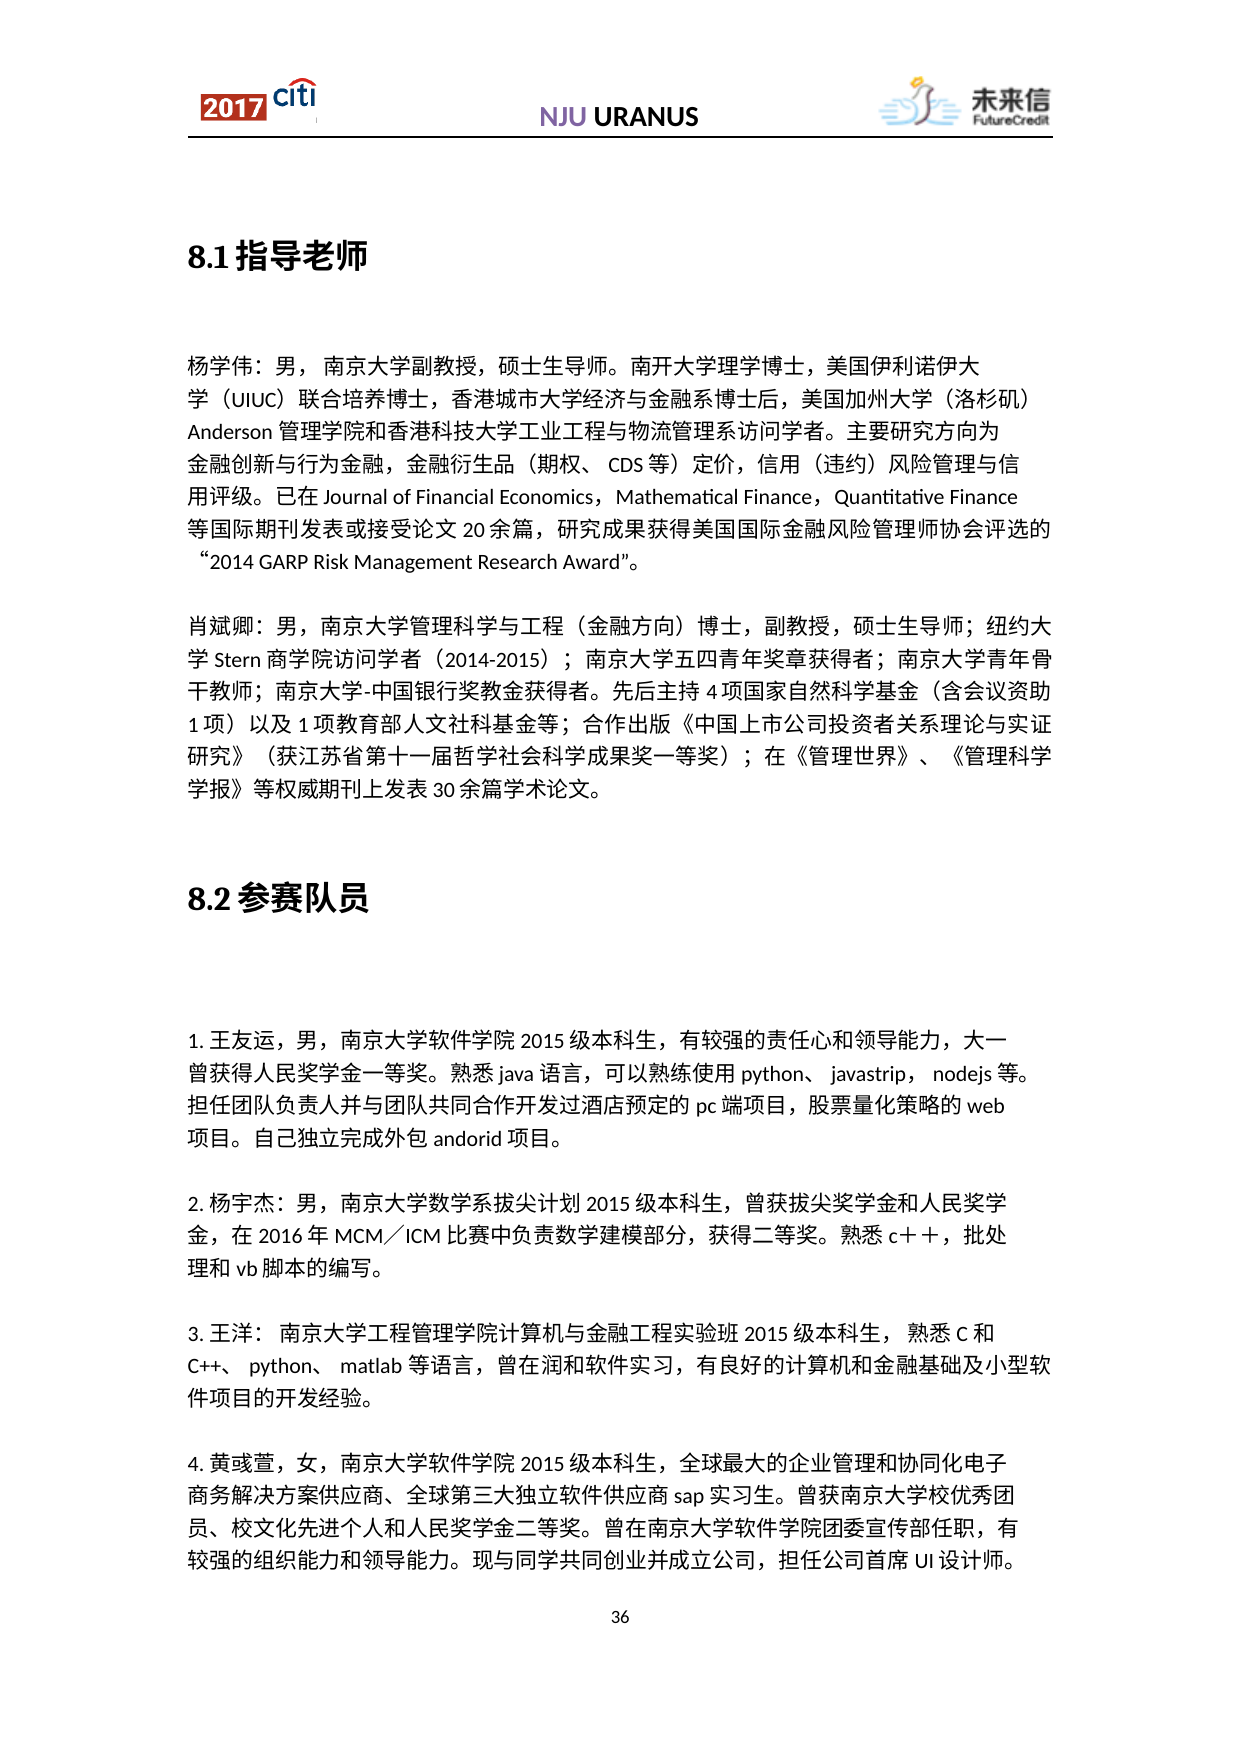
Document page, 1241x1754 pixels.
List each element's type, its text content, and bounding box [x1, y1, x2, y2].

text 项目。自己独立完成外包 andorid 项目。 [187, 1121, 1053, 1153]
text 学（UIUC）联合培养博士，香港城市大学经济与金融系博士后，美国加州大学（洛杉矶） [187, 381, 1053, 414]
text 4. 黄彧萱，女，南京大学软件学院 2015 级本科生，全球最大的企业管理和协同化电子 [187, 1446, 1053, 1478]
text 金，在 2016 年 MCM／ICM 比赛中负责数学建模部分，获得二等奖。熟悉 c＋＋，批处 [187, 1218, 1053, 1251]
text 1. 王友运，男，南京大学软件学院 2015 级本科生，有较强的责任心和领导能力，大一 [187, 1023, 1053, 1056]
text 员、校文化先进个人和人民奖学金二等奖。曾在南京大学软件学院团委宣传部任职，有 [187, 1511, 1053, 1543]
picture [877, 76, 1053, 127]
text 商务解决方案供应商、全球第三大独立软件供应商 sap 实习生。曾获南京大学校优秀团 [187, 1478, 1053, 1511]
text 理和 vb 脚本的编写。 [187, 1251, 1053, 1283]
text 杨学伟：男， 南京大学副教授，硕士生导师。南开大学理学博士，美国伊利诺伊大 [187, 349, 1053, 381]
text 等国际期刊发表或接受论文20余篇，研究成果获得美国国际金融风险管理师协会评选的“2014 GARP Risk Management Research Award”。 [187, 511, 1053, 576]
picture [187, 78, 317, 123]
text 2. 杨宇杰：男，南京大学数学系拔尖计划 2015 级本科生，曾获拔尖奖学金和人民奖学 [187, 1186, 1053, 1218]
text 担任团队负责人并与团队共同合作开发过酒店预定的 pc 端项目，股票量化策略的 web [187, 1088, 1053, 1121]
text Anderson 管理学院和香港科技大学工业工程与物流管理系访问学者。主要研究方向为 [187, 414, 1053, 446]
text 3. 王洋： 南京大学工程管理学院计算机与金融工程实验班 2015 级本科生， 熟悉 C 和 [187, 1316, 1053, 1348]
text 用评级。已在Journal of Financial Economics，Mathematical Finance，Quantitative Finance [187, 479, 1053, 511]
subtitle 8.2参赛队员 [187, 863, 1053, 928]
text 较强的组织能力和领导能力。现与同学共同创业并成立公司，担任公司首席 UI 设计师。 [187, 1543, 1053, 1576]
text 金融创新与行为金融，金融衍生品（期权、 CDS 等）定价，信用（违约）风险管理与信 [187, 446, 1053, 479]
text 肖斌卿：男，南京大学管理科学与工程（金融方向）博士，副教授，硕士生导师；纽约大学Stern商学院访问学者（2014-2015）；南京大学五四青年奖章获得者；南京大学青年骨干教师；南京大学-中国银行奖教金获得者。先后主持4项国家自然科学基金（含会议资助1项）以及1项教育部人文社科基金等；合作出版《中国上市公司投资者关系理论与实证研究》（获江苏省第十一届哲学社会科学成果奖一等奖）；在《管理世界》、《管理科学学报》等权威期刊上发表30余篇学术论文。 [187, 609, 1053, 804]
subtitle 8.1指导老师 [187, 222, 1053, 287]
text 曾获得人民奖学金一等奖。熟悉 java 语言，可以熟练使用 python、 javastrip， nodejs 等。 [187, 1056, 1053, 1088]
text C++、 python、 matlab 等语言，曾在润和软件实习，有良好的计算机和金融基础及小型软件项目的开发经验。 [187, 1348, 1053, 1413]
